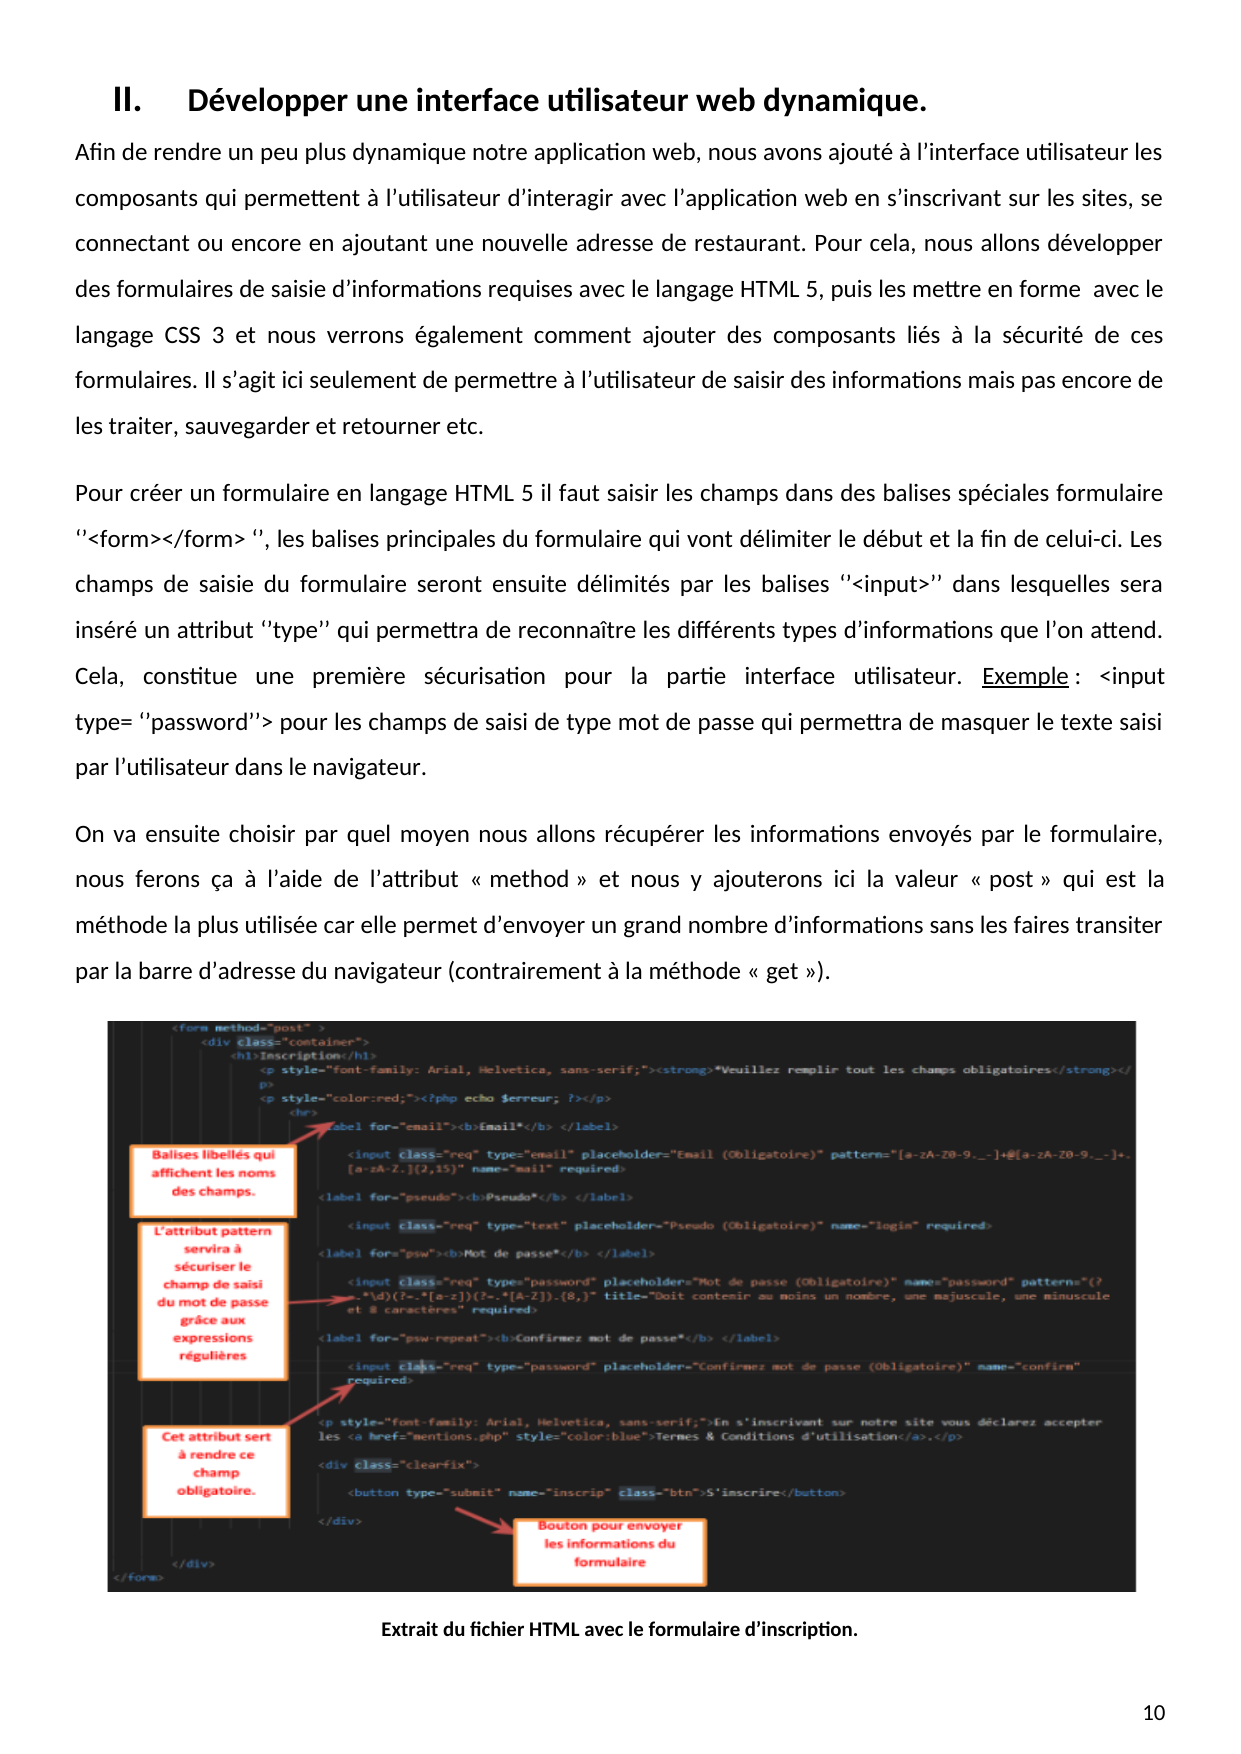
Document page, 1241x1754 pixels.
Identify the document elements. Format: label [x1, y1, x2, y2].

picture [103, 1021, 1138, 1592]
